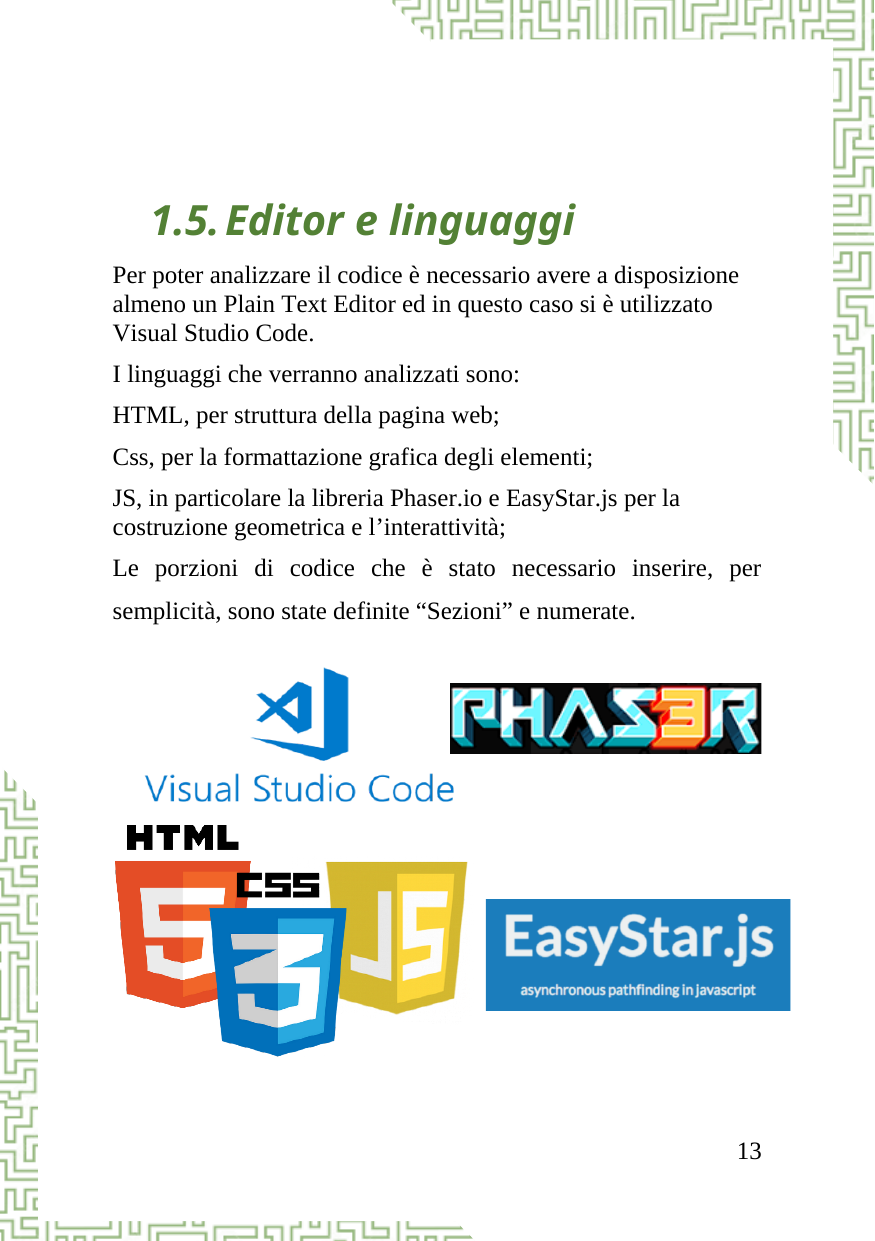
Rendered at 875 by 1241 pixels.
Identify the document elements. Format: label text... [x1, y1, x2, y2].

text Per poter analizzare il codice è necessario avere a disposizione almeno un Plain Text Editor ed in questo caso si è utilizzato Visual Studio Code. [112, 261, 762, 347]
text Css, per la formattazione grafica degli elementi; [112, 442, 762, 471]
text Le porzioni di codice che è stato necessario inserire, per semplicità, sono state definite “Sezioni” e numerate. [112, 553, 762, 625]
text JS, in particolare la libreria Phaser.io e EasyStar.js per la costruzione geometrica e l’interattività; [112, 483, 762, 541]
text HTML, per struttura della pagina web; [112, 401, 762, 429]
text I linguaggi che verranno analizzati sono: [112, 359, 762, 388]
picture [106, 665, 762, 1060]
subtitle Editor e linguaggi [150, 191, 762, 248]
picture [485, 899, 791, 1011]
